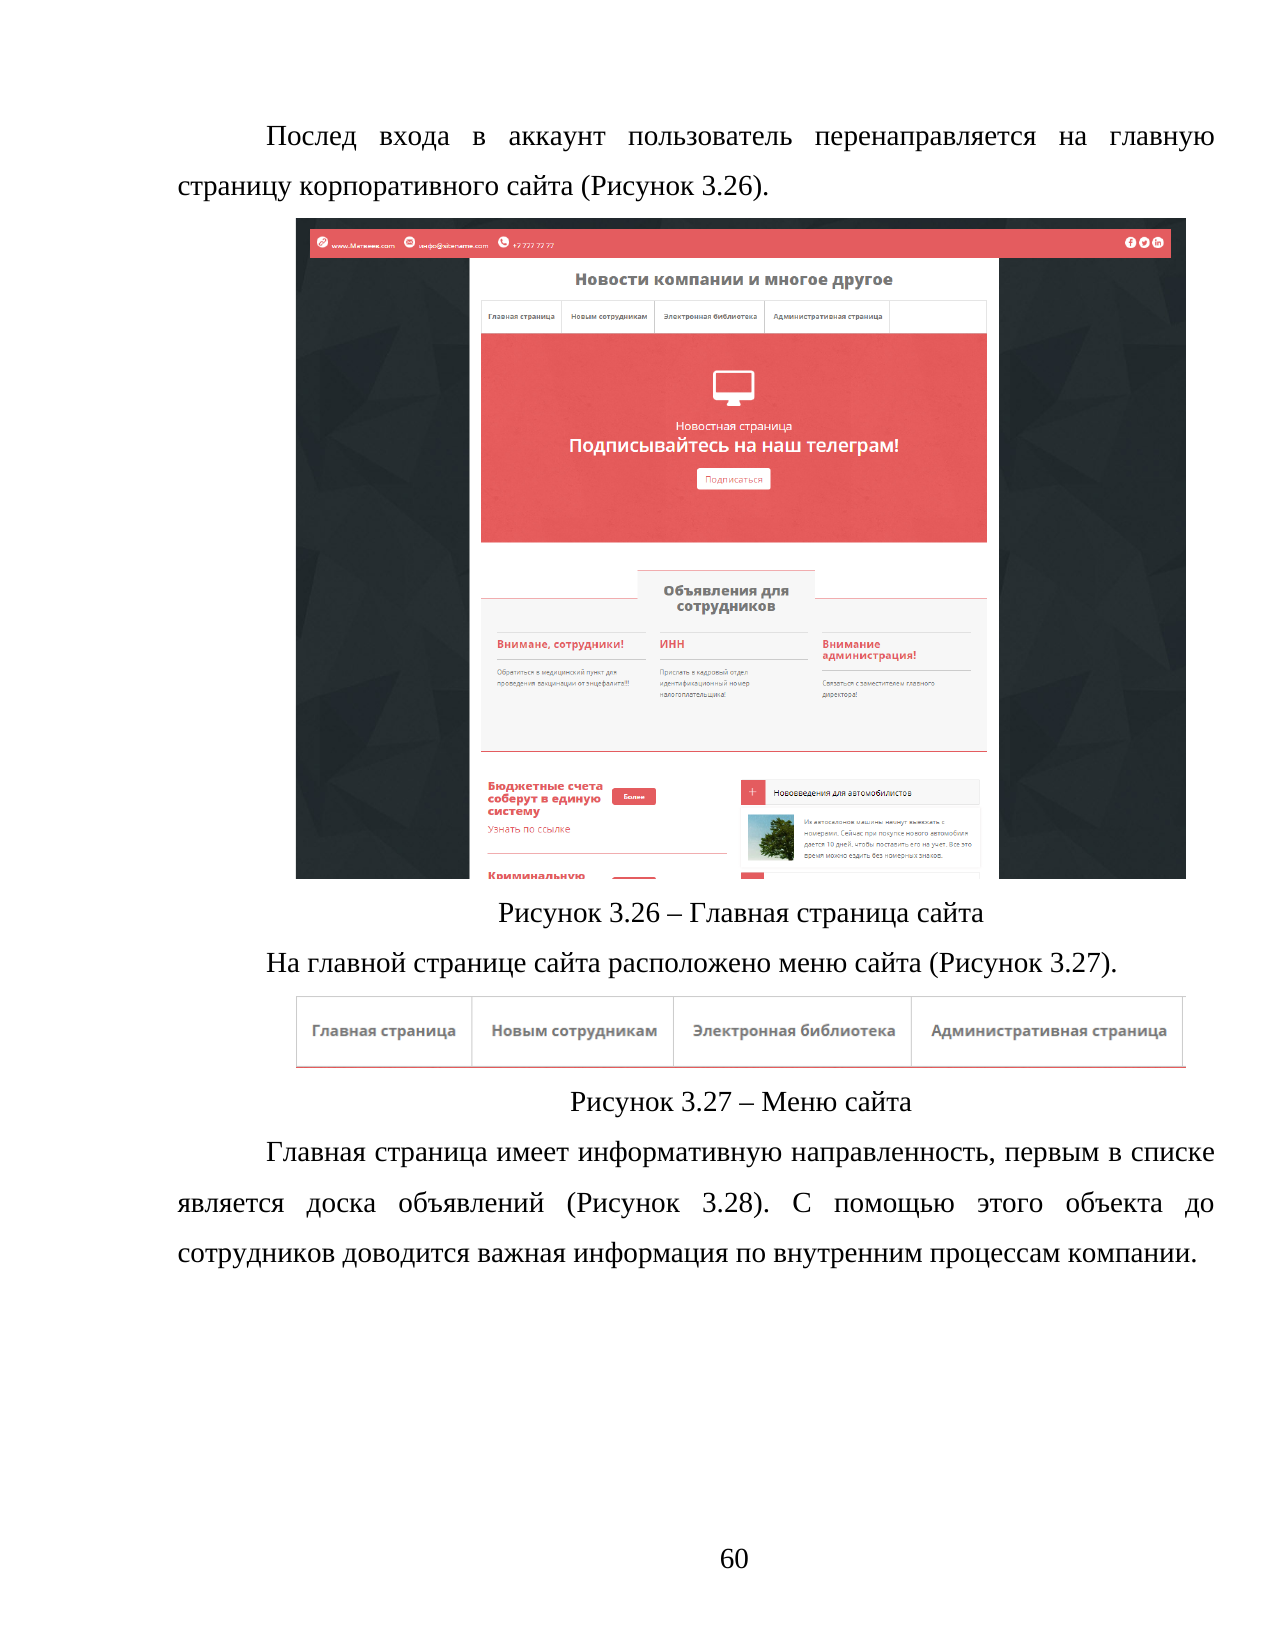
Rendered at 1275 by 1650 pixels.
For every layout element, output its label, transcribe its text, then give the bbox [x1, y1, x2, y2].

text Послед входа в аккаунт пользователь перенаправляется на главную страницу корпоративного сайта (Рисунок 3.26). [177, 118, 1216, 202]
text Главная страница имеет информативную направленность, первым в списке является доска объявлений (Рисунок 3.28). С помощью этого объекта до сотрудников доводится важная информация по внутренним процессам компании. [177, 1134, 1216, 1269]
text На главной странице сайта расположено меню сайта (Рисунок 3.27). [177, 946, 1216, 979]
picture [295, 996, 1186, 1068]
text Рисунок 3.27 – Меню сайта [177, 1084, 1216, 1118]
picture [295, 218, 1186, 879]
text Рисунок 3.26 – Главная страница сайта [177, 895, 1216, 929]
